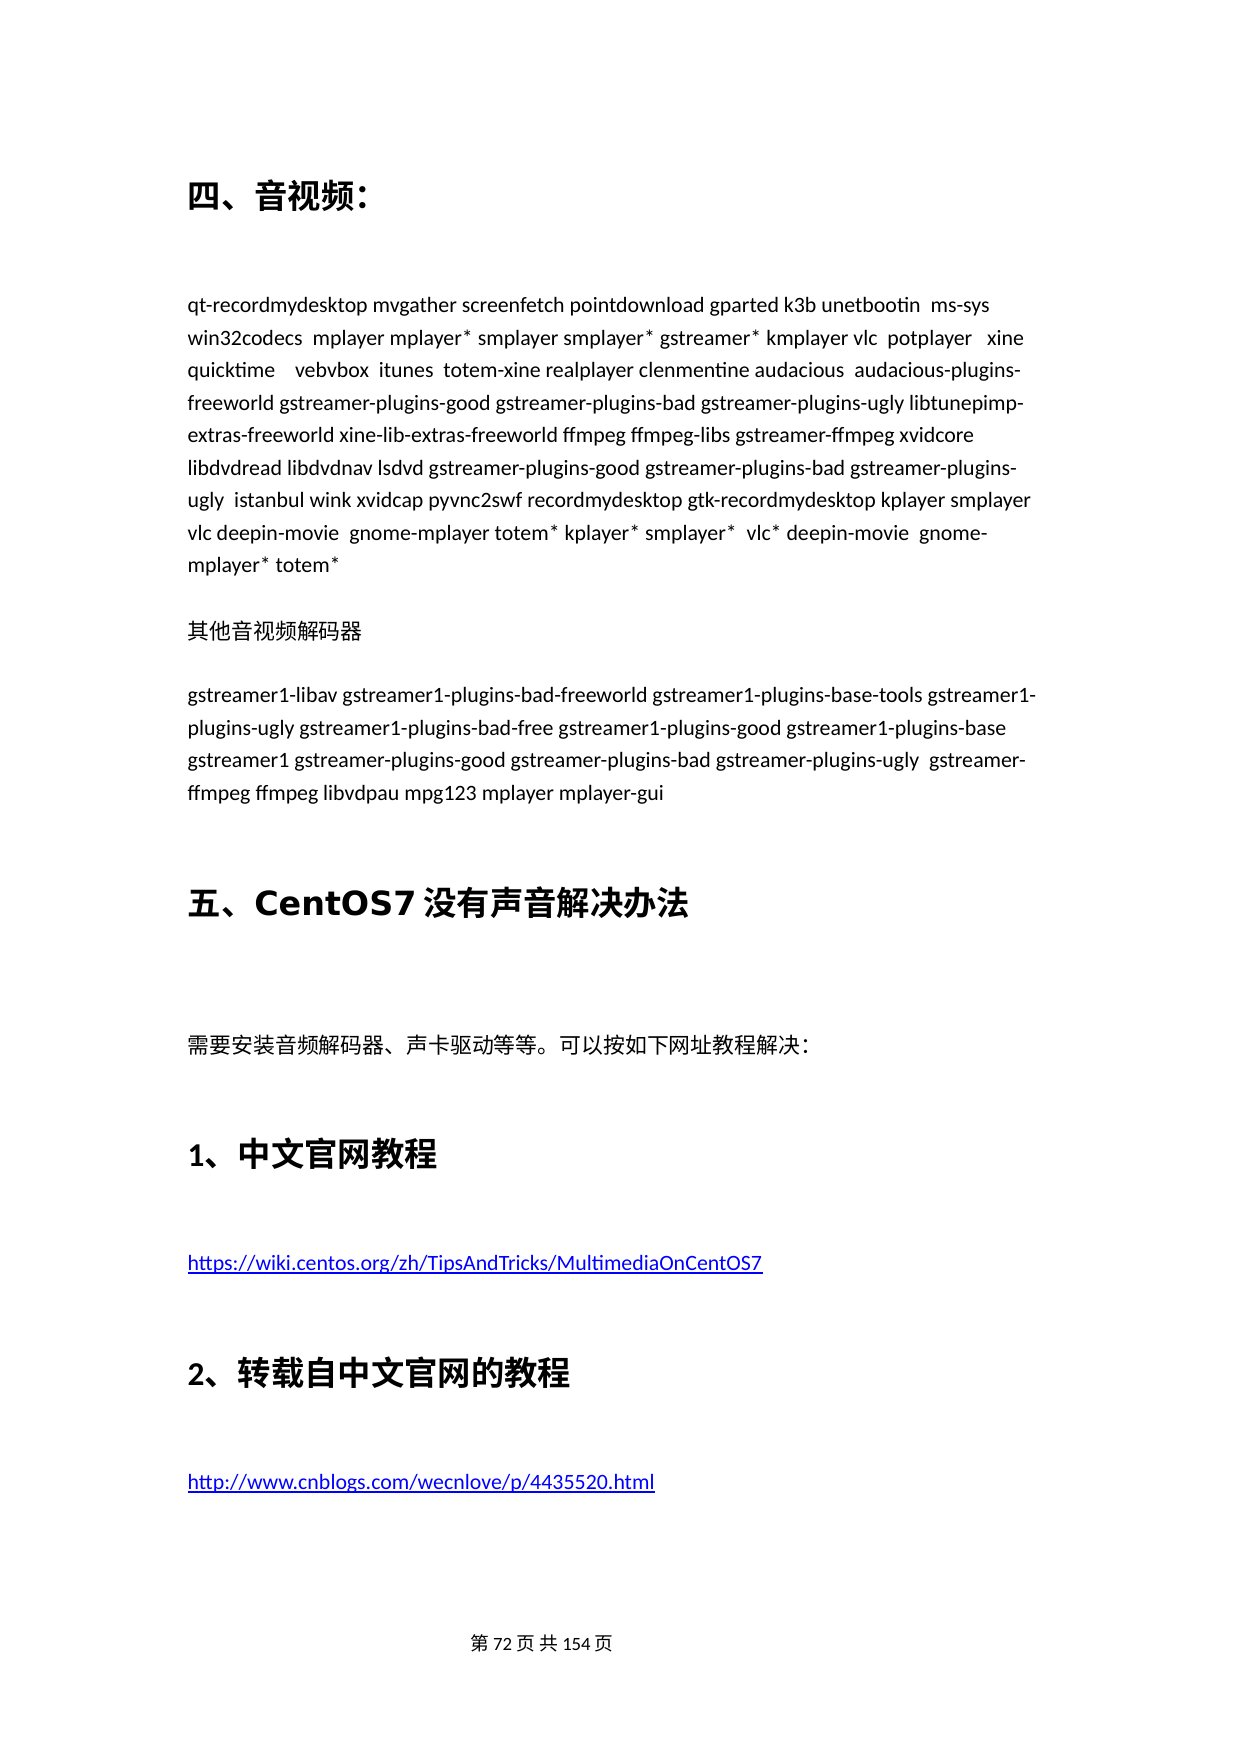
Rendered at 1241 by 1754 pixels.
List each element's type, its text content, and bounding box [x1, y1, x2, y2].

text 需要安装音频解码器、声卡驱动等等。可以按如下网址教程解决： [187, 1028, 1053, 1060]
subtitle 1、中文官网教程 [187, 1120, 1053, 1185]
text http://www.cnblogs.com/wecnlove/p/4435520.html [187, 1465, 1053, 1498]
text https://wiki.centos.org/zh/TipsAndTricks/MultimediaOnCentOS7 [187, 1246, 1053, 1279]
text qt-recordmydesktop mvgather screenfetch pointdownload gparted k3b unetbootin ms-sys win32codecs mplayer mplayer* smplayer smplayer* gstreamer* kmplayer vlc potplayer xine quicktime vebvbox itunes totem-xine realplayer clenmentine audacious audacious-plugins-freeworld gstreamer-plugins-good gstreamer-plugins-bad gstreamer-plugins-ugly libtunepimp-extras-freeworld xine-lib-extras-freeworld ffmpeg ffmpeg-libs gstreamer-ffmpeg xvidcore libdvdread libdvdnav lsdvd gstreamer-plugins-good gstreamer-plugins-bad gstreamer-plugins-ugly istanbul wink xvidcap pyvnc2swf recordmydesktop gtk-recordmydesktop kplayer smplayer vlc deepin-movie gnome-mplayer totem* kplayer* smplayer* vlc* deepin-movie gnome-mplayer* totem* [187, 289, 1053, 581]
subtitle 四、音视频： [187, 162, 1053, 227]
subtitle 五、CentOS7没有声音解决办法 [187, 868, 1053, 933]
text 其他音视频解码器 [187, 614, 1053, 646]
subtitle 2、转载自中文官网的教程 [187, 1338, 1053, 1403]
text gstreamer1-libav gstreamer1-plugins-bad-freeworld gstreamer1-plugins-base-tools gstreamer1-plugins-ugly gstreamer1-plugins-bad-free gstreamer1-plugins-good gstreamer1-plugins-base gstreamer1 gstreamer-plugins-good gstreamer-plugins-bad gstreamer-plugins-ugly gstreamer-ffmpeg ffmpeg libvdpau mpg123 mplayer mplayer-gui [187, 679, 1053, 809]
